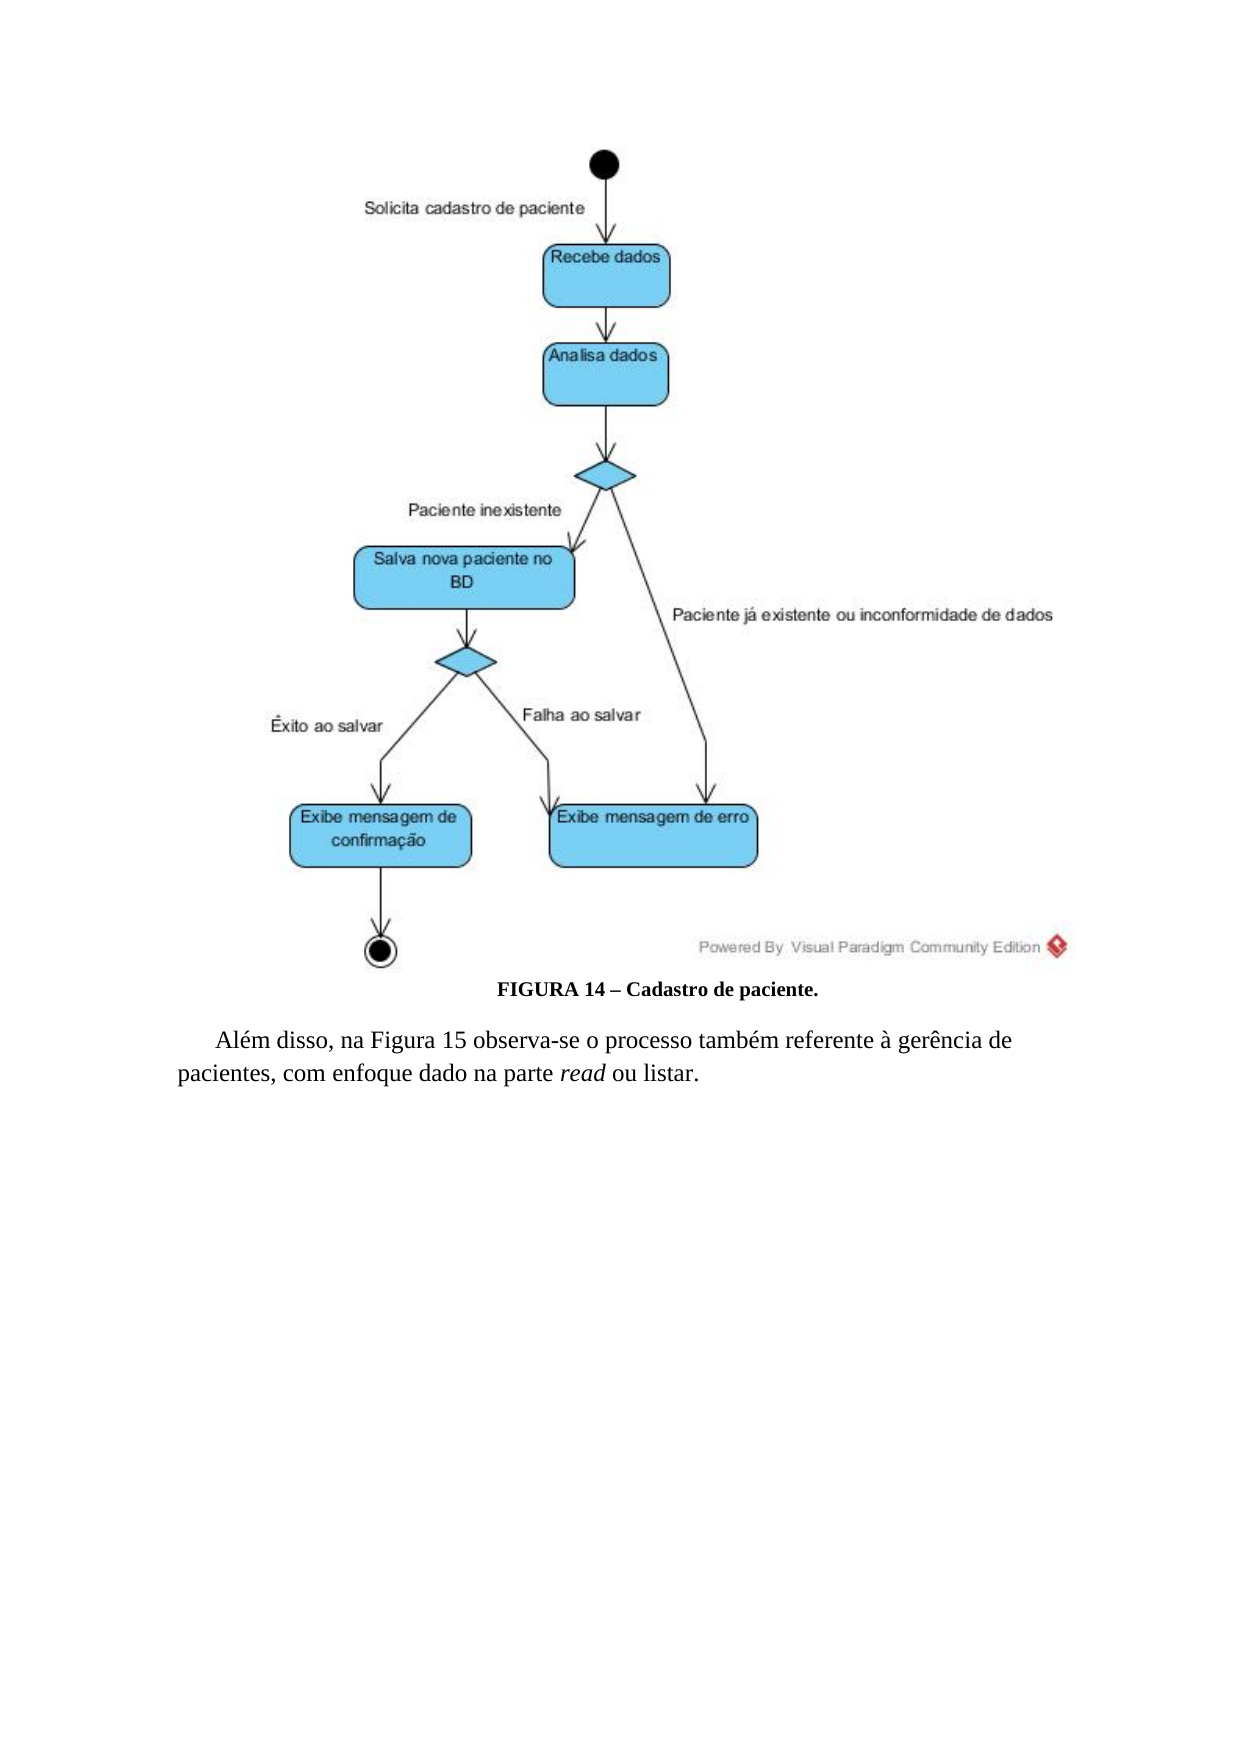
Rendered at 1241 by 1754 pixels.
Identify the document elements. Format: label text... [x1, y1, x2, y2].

list FIGURA 14 – Cadastro de paciente. [252, 976, 1063, 1001]
picture [252, 147, 1076, 973]
text Além disso, na Figura 15 observa-se o processo também referente à gerência de pacientes, com enfoque dado na parte read ou listar. [177, 1025, 1063, 1087]
